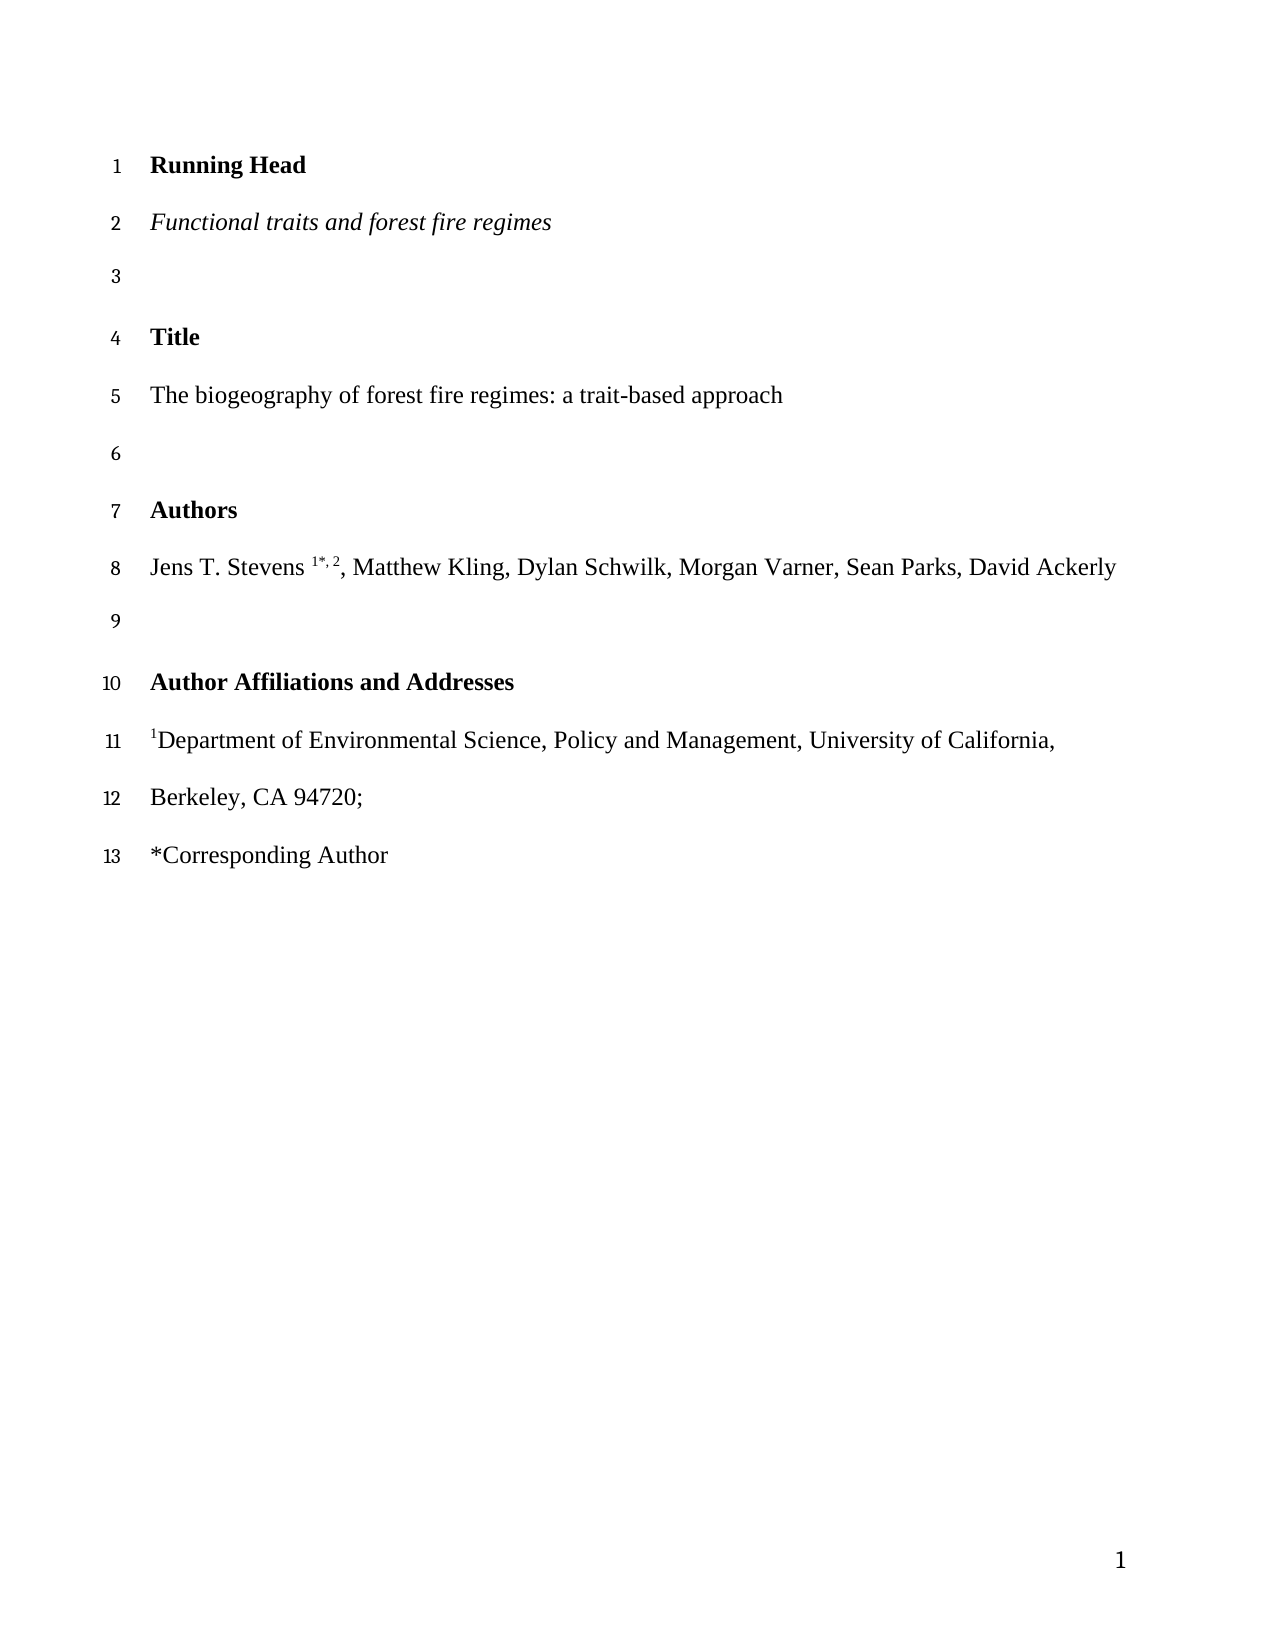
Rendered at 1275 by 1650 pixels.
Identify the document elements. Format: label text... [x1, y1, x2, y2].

text Author Affiliations and Addresses [150, 667, 1125, 696]
text Authors [150, 495, 1125, 524]
text Running Head [150, 150, 1125, 179]
text Title [150, 322, 1125, 351]
text Functional traits and forest fire regimes [150, 207, 1125, 236]
text Jens T. Stevens 1*, 2, Matthew Kling, Dylan Schwilk, Morgan Varner, Sean Parks, David Ackerly [150, 552, 1125, 581]
text *Corresponding Author [150, 840, 1125, 869]
text 1Department of Environmental Science, Policy and Management, University of California, Berkeley, CA 94720; [150, 725, 1125, 811]
text The biogeography of forest fire regimes: a trait-based approach [150, 380, 1125, 409]
